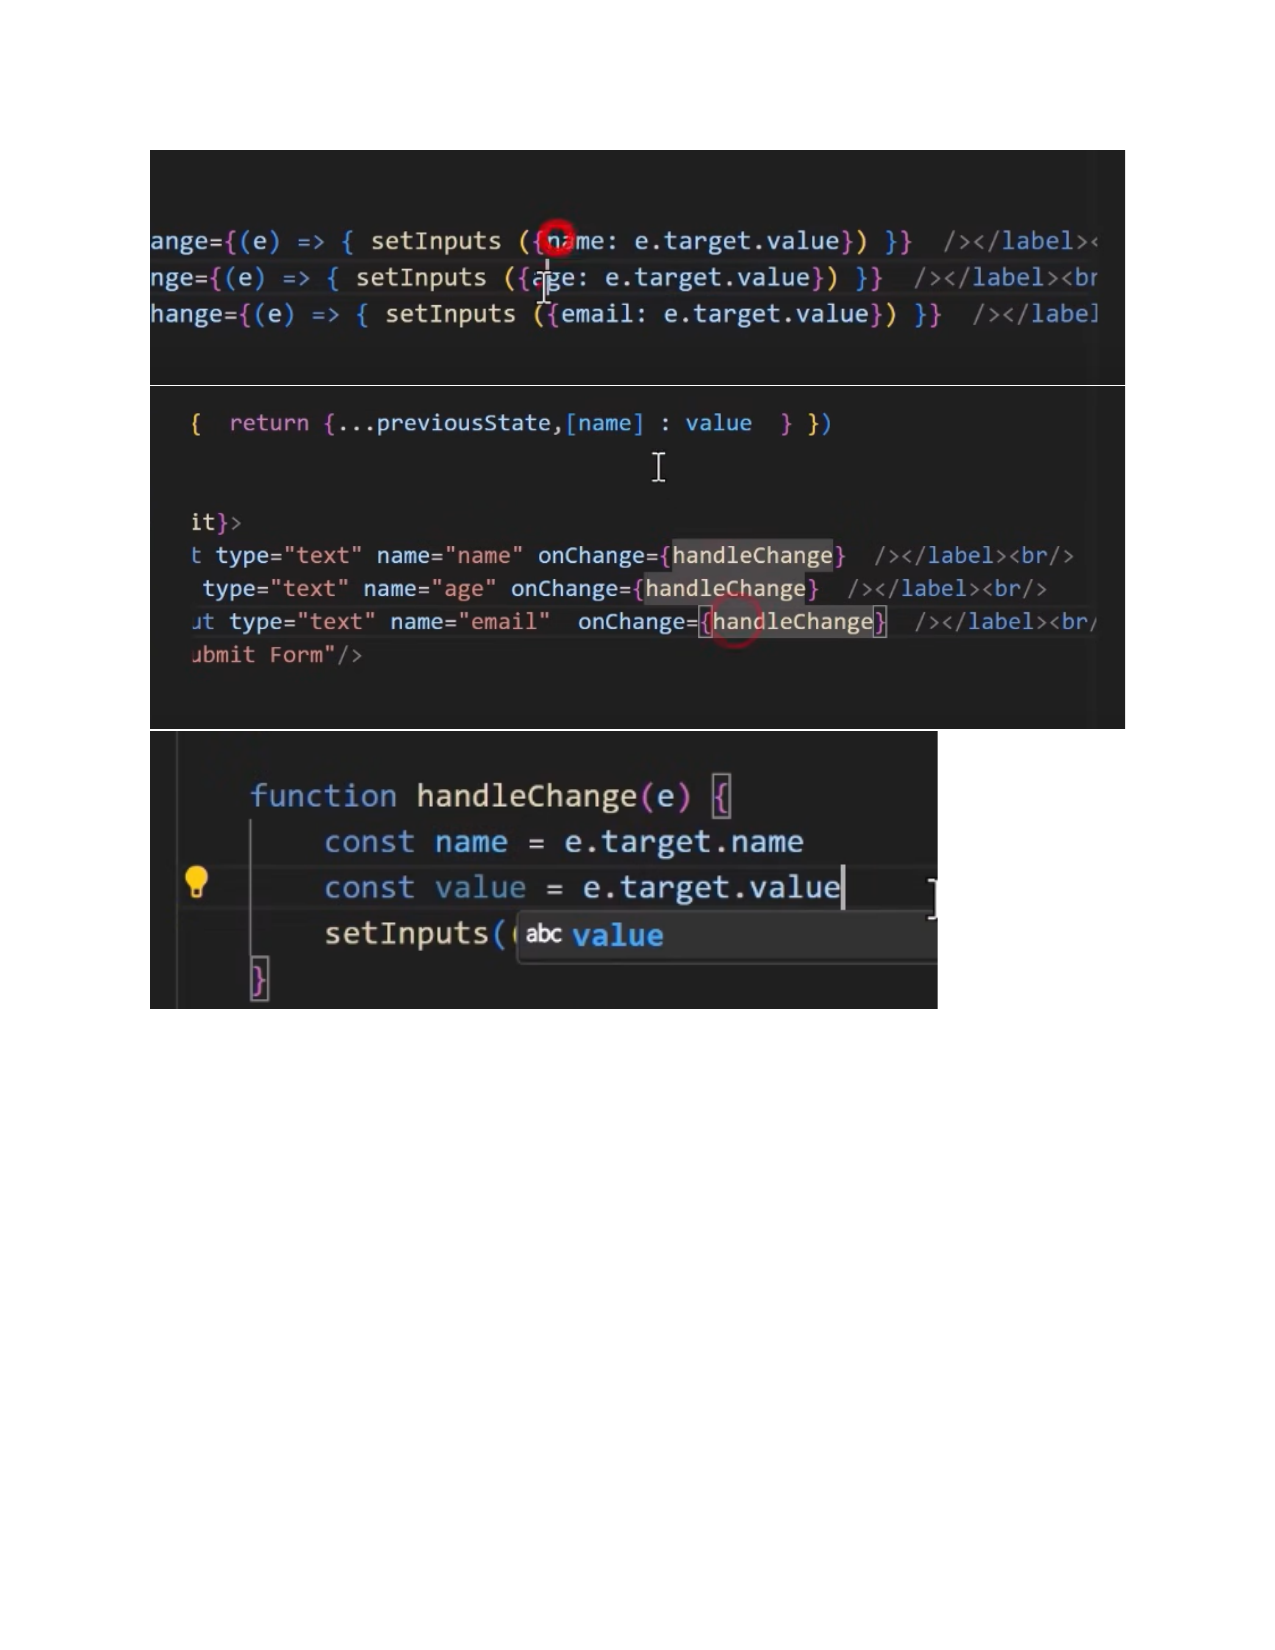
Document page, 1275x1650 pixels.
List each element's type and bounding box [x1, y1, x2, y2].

picture [150, 386, 1125, 729]
picture [150, 150, 1125, 385]
picture [150, 731, 938, 1009]
